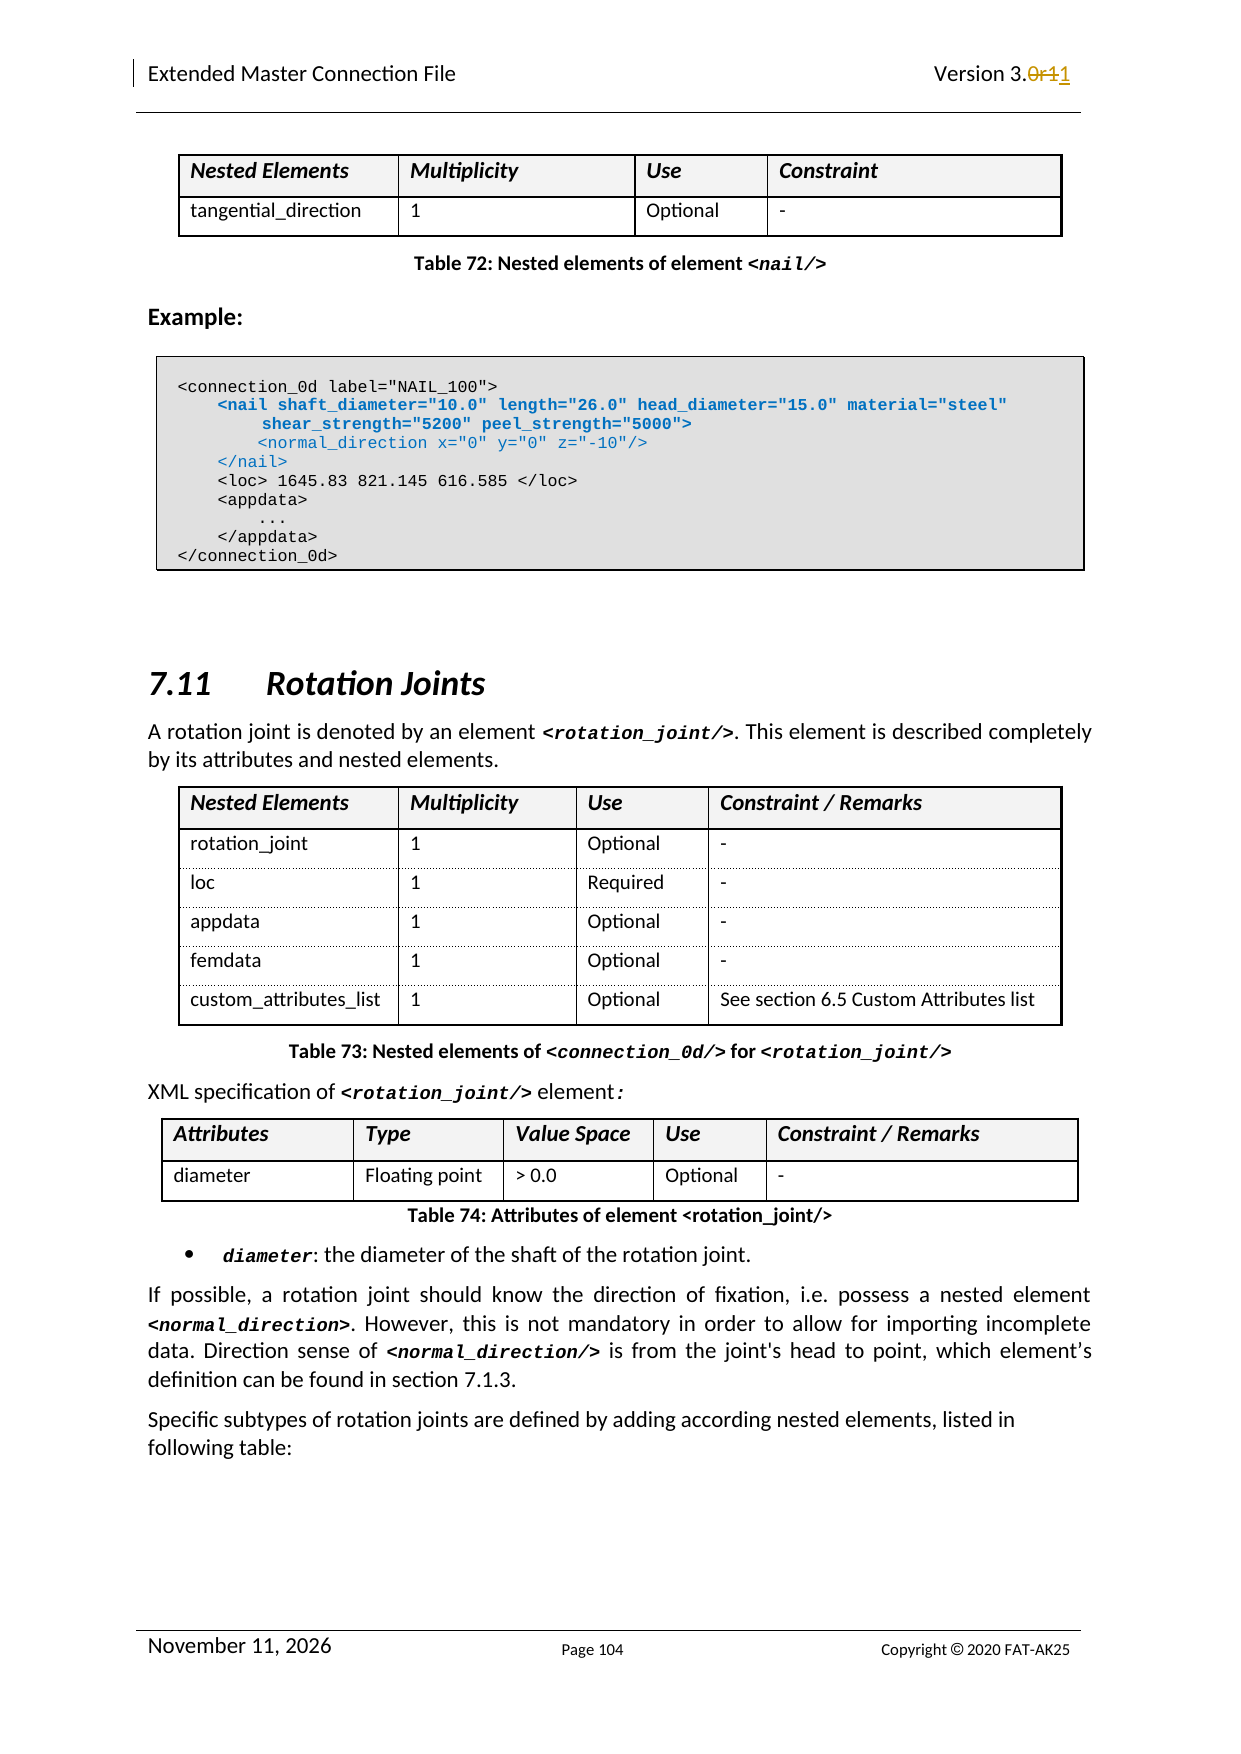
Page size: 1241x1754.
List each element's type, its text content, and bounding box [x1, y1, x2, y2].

text Example: [148, 301, 1092, 331]
subtitle Rotation Joints [148, 661, 1092, 704]
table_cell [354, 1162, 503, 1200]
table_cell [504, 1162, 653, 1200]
text <nail shaft_diameter="10.0" length="26.0" head_diameter="15.0" material="steel" shear_strength="5200" peel_strength="5000"> [157, 394, 1083, 432]
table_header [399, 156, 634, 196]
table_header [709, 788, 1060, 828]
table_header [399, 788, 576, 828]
text ... [157, 507, 1083, 526]
text Table 73: Nested elements of <connection_0d/> for <rotation_joint/> [148, 1039, 1092, 1064]
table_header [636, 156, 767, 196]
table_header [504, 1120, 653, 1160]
text A rotation joint is denoted by an element <rotation_joint/>. This element is described completely by its attributes and nested elements. [148, 717, 1092, 773]
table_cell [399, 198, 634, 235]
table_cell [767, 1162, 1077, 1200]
text Specific subtypes of rotation joints are defined by adding according nested elements, listed in following table: [148, 1405, 1092, 1461]
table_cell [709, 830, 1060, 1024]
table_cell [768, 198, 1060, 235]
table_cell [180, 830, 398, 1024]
text <normal_direction x="0" y="0" z="-10"/> [157, 432, 1083, 450]
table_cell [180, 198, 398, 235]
text Table 74: Attributes of element <rotation_joint/> [148, 1202, 1092, 1228]
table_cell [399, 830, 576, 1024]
text </appdata> [157, 526, 1083, 545]
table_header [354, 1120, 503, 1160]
text <appdata> [157, 488, 1083, 507]
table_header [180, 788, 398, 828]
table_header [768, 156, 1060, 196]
list diameter: the diameter of the shaft of the rotation joint. [185, 1240, 1092, 1268]
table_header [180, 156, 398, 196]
text Table 72: Nested elements of element <nail/> [148, 250, 1092, 276]
text </nail> [157, 450, 1083, 469]
text <connection_0d label="NAIL_100"> [157, 375, 1083, 394]
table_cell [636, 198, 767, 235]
text XML specification of <rotation_joint/> element: [148, 1077, 1092, 1105]
text </connection_0d> [157, 545, 1083, 569]
text If possible, a rotation joint should know the direction of fixation, i.e. possess a nested element <normal_direction>. However, this is not mandatory in order to allow for importing incomplete data. Direction sense of <normal_direction/> is from the joint's head to point, which element’s definition can be found in section 7.1.3. [148, 1281, 1092, 1393]
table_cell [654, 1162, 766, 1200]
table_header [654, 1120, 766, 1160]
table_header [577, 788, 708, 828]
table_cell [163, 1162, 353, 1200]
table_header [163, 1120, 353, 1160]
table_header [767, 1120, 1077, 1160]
text <loc> 1645.83 821.145 616.585 </loc> [157, 469, 1083, 488]
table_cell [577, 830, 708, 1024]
